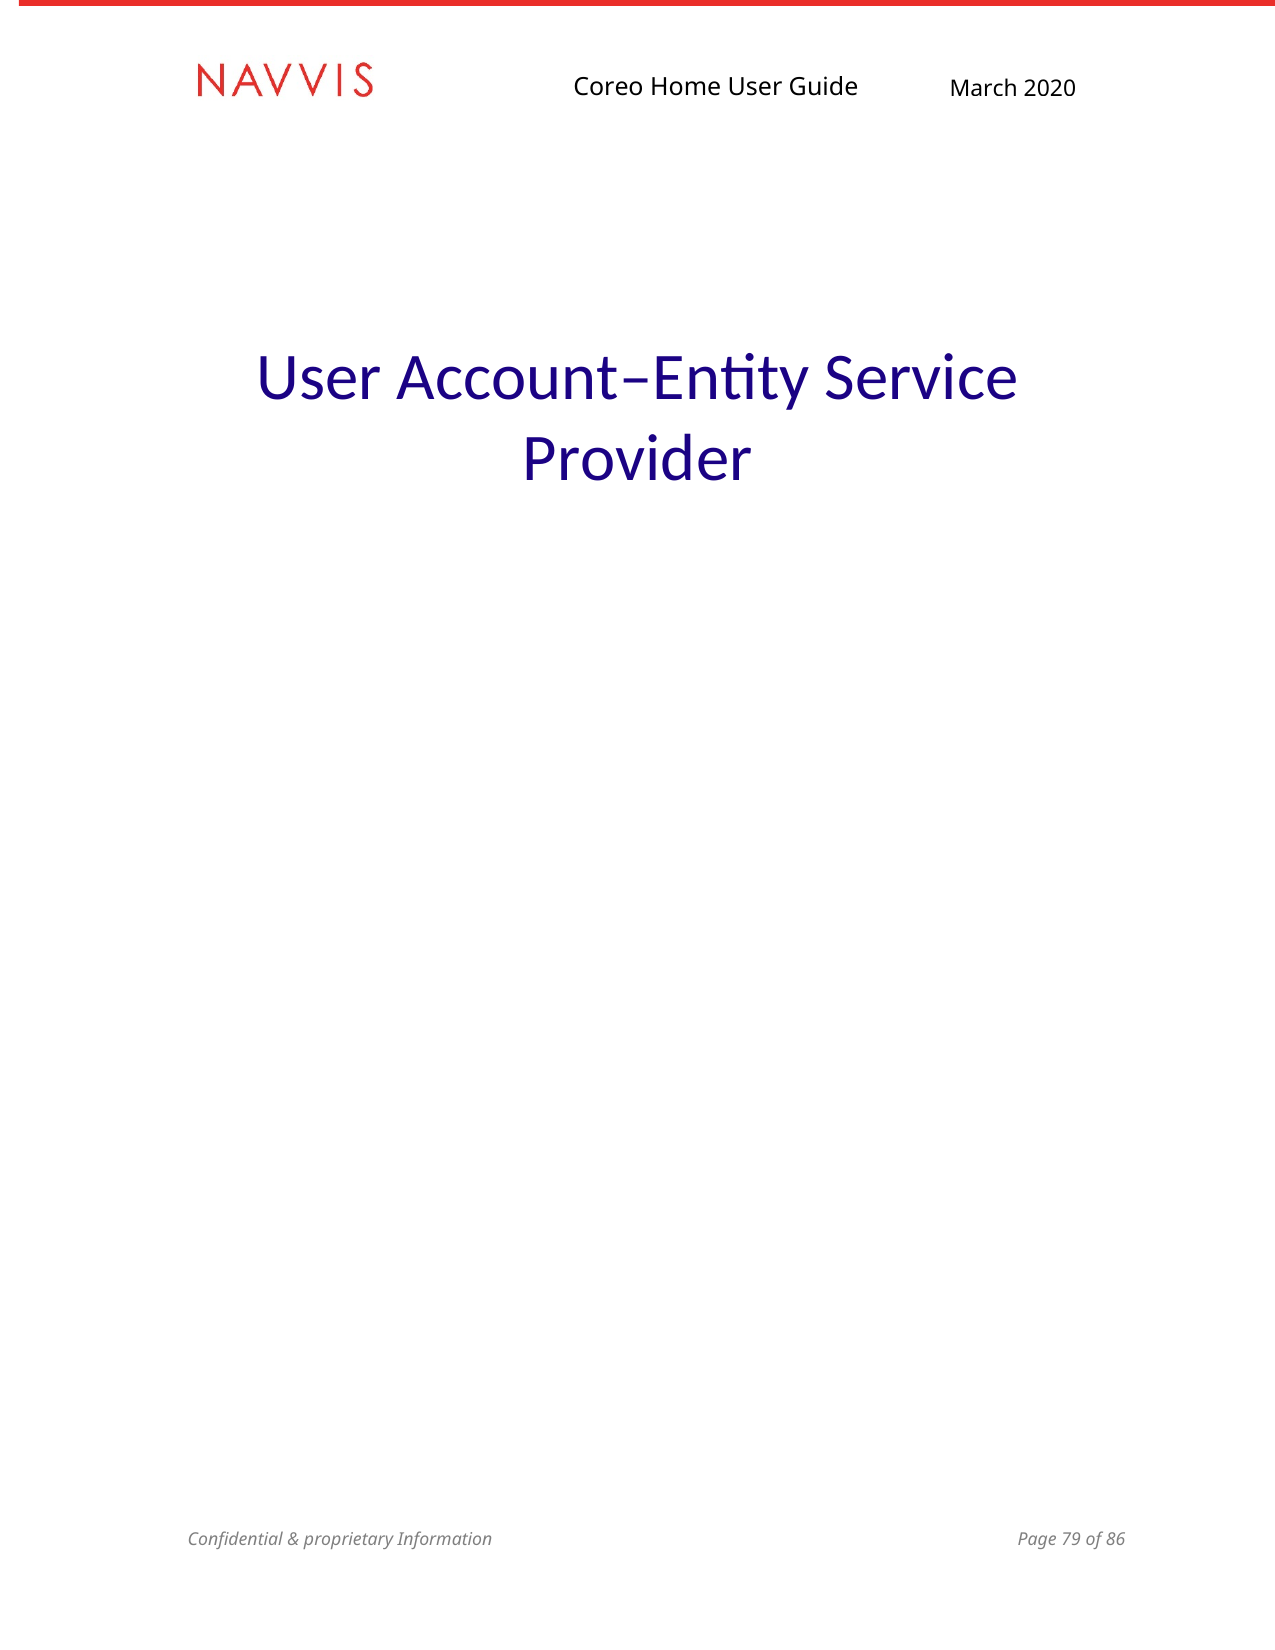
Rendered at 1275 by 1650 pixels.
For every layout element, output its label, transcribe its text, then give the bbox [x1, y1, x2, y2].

picture [187, 55, 383, 104]
title User Account–Entity Service Provider [187, 334, 1087, 497]
